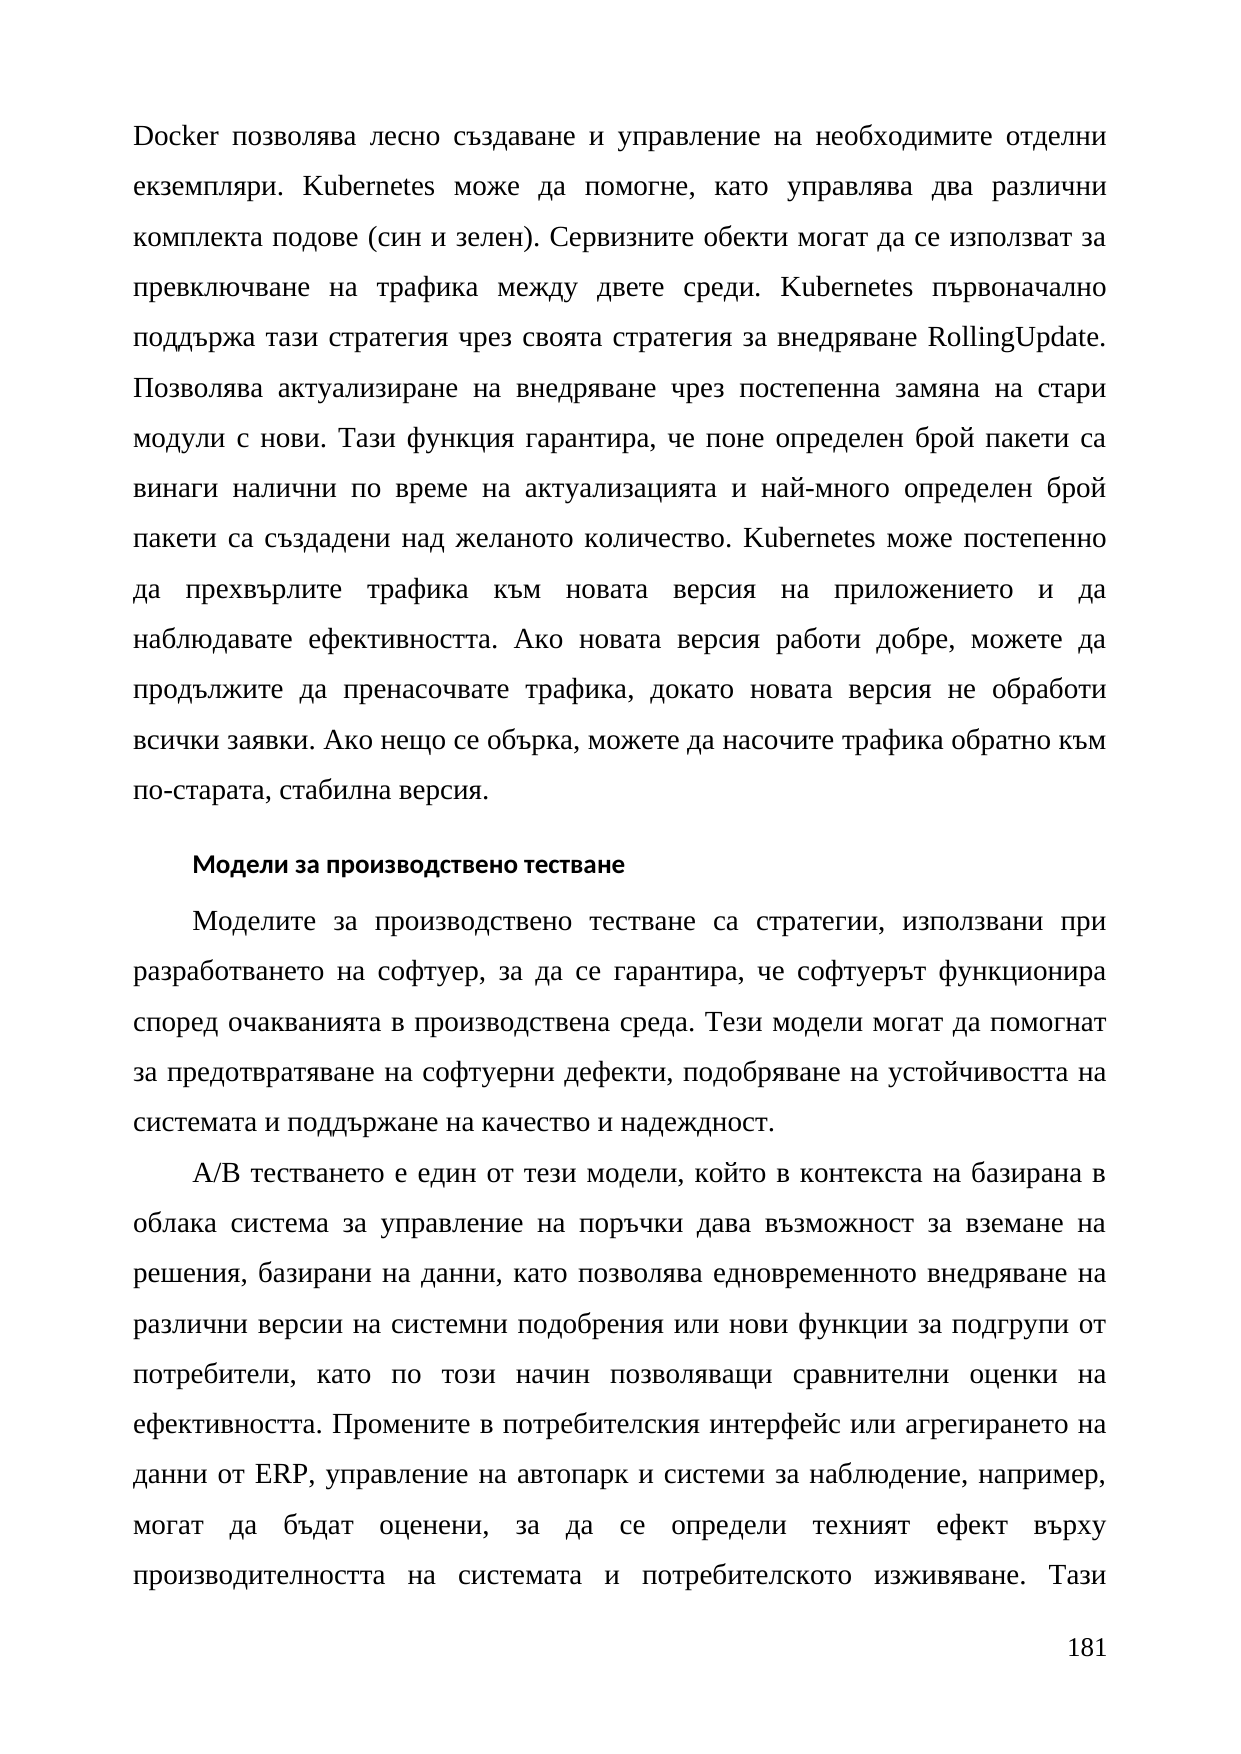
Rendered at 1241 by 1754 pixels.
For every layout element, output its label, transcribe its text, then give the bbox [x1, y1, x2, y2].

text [133, 118, 1107, 806]
text Моделите за производствено тестване са стратегии, използвани при разработването на софтуер, за да се гарантира, че софтуерът функционира според очакванията в производствена среда. Тези модели могат да помогнат за предотвратяване на софтуерни дефекти, подобряване на устойчивостта на системата и поддържане на качество и надеждност. [133, 903, 1107, 1138]
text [133, 1155, 1107, 1591]
subtitle Модели за производствено тестване [133, 847, 1107, 881]
